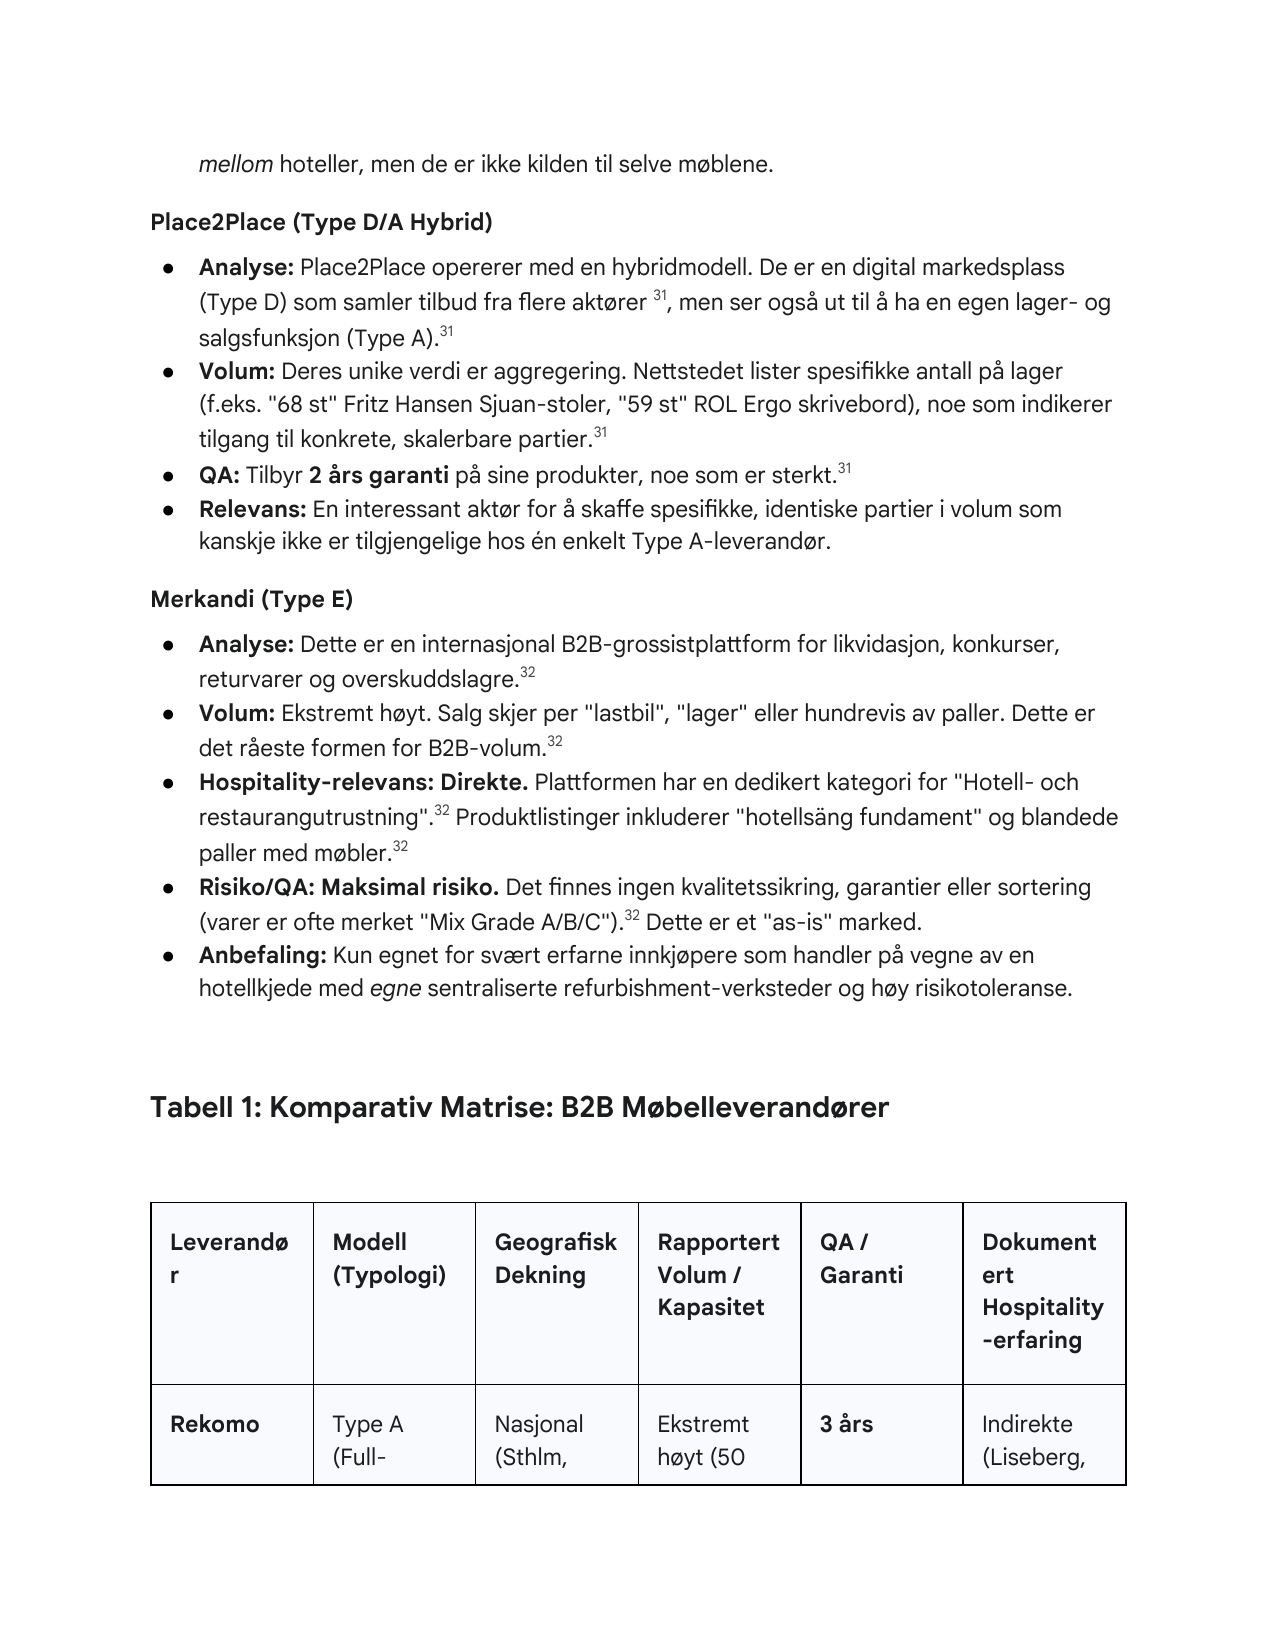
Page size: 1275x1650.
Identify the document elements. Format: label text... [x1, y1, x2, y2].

text Place2Place (Type D/A Hybrid) [150, 208, 1125, 236]
table_header Modell (Typologi) [314, 1203, 475, 1384]
list Volum: Deres unike verdi er aggregering. Nettstedet lister spesifikke antall på lager (f.eks. "68 st" Fritz Hansen Sjuan-stoler, "59 st" ROL Ergo skrivebord), noe som indikerer tilgang til konkrete, skalerbare partier.31 [161, 357, 1125, 455]
text Merkandi (Type E) [150, 585, 1125, 614]
table_cell Rekomo [152, 1385, 313, 1484]
table_cell 3 års garanti [802, 1385, 962, 1484]
list Hospitality-relevans: Direkte. Plattformen har en dedikert kategori for "Hotell- och restaurangutrustning".32 Produktlistinger inkluderer "hotellsäng fundament" og blandede paller med møbler.32 [161, 768, 1125, 868]
table_header Dokumentert Hospitality-erfaring [964, 1203, 1125, 1384]
list Analyse: Place2Place opererer med en hybridmodell. De er en digital markedsplass (Type D) som samler tilbud fra flere aktører 31, men ser også ut til å ha en egen lager- og salgsfunksjon (Type A).31 [161, 253, 1125, 353]
table_header Geografisk Dekning [476, 1203, 638, 1384]
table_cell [964, 1385, 1125, 1484]
list Analyse: Dette er en internasjonal B2B-grossistplattform for likvidasjon, konkurser, returvarer og overskuddslagre.32 [161, 630, 1125, 695]
list Anbefaling: Kun egnet for svært erfarne innkjøpere som handler på vegne av en hotellkjede med egne sentraliserte refurbishment-verksteder og høy risikotoleranse. [161, 942, 1125, 1003]
list QA: Tilbyr 2 års garanti på sine produkter, noe som er sterkt.31 [161, 459, 1125, 490]
table_header Leverandør [152, 1203, 313, 1384]
table_header Rapportert Volum / Kapasitet [639, 1203, 800, 1384]
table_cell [476, 1385, 638, 1484]
list Relevans: En interessant aktør for å skaffe spesifikke, identiske partier i volum som kanskje ikke er tilgjengelige hos én enkelt Type A-leverandør. [161, 495, 1125, 556]
table_header QA / Garanti [802, 1203, 962, 1384]
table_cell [639, 1385, 800, 1484]
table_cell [314, 1385, 475, 1484]
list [161, 150, 1125, 179]
subtitle Tabell 1: Komparativ Matrise: B2B Møbelleverandører [150, 1090, 1125, 1126]
list Risiko/QA: Maksimal risiko. Det finnes ingen kvalitetssikring, garantier eller sortering (varer er ofte merket "Mix Grade A/B/C").32 Dette er et "as-is" marked. [161, 873, 1125, 937]
list Volum: Ekstremt høyt. Salg skjer per "lastbil", "lager" eller hundrevis av paller. Dette er det råeste formen for B2B-volum.32 [161, 699, 1125, 764]
